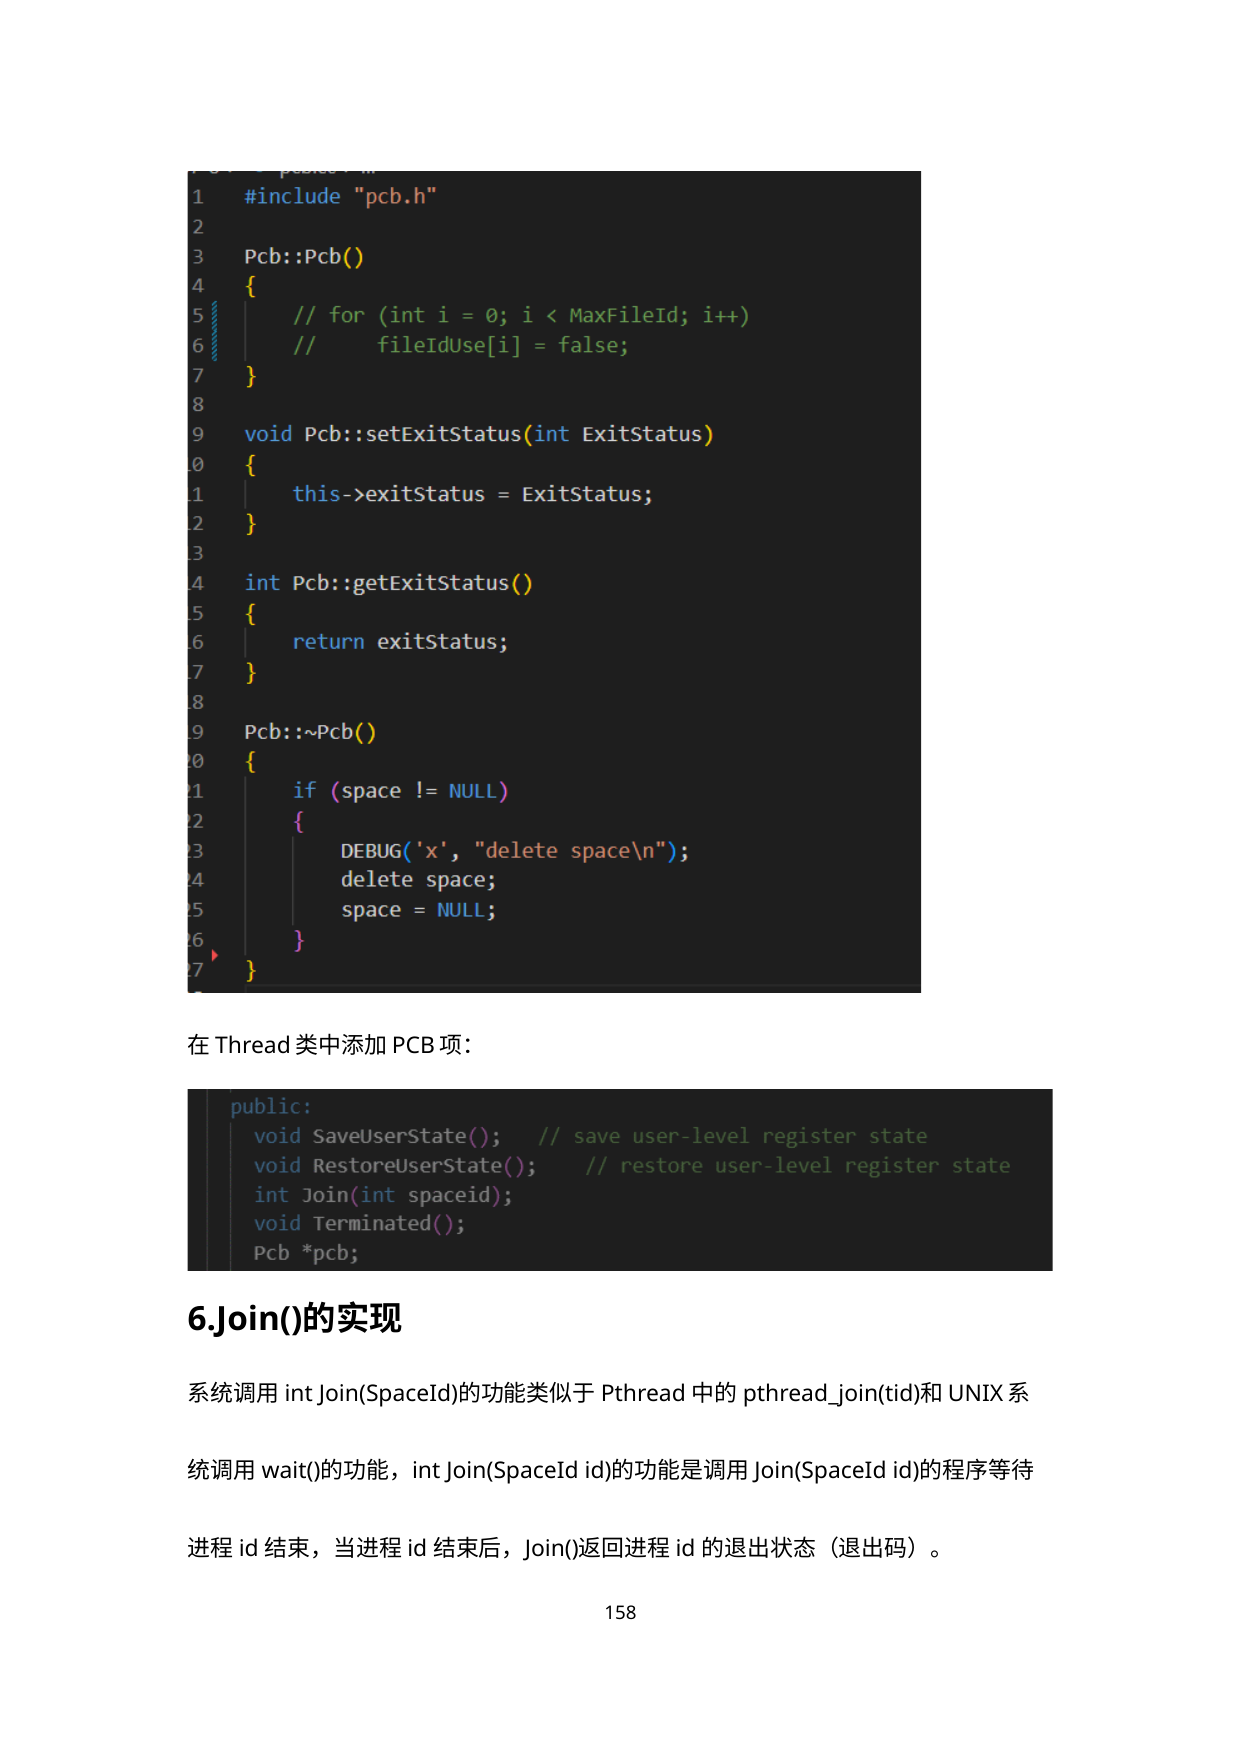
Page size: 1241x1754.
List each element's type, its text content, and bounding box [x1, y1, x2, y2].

text 系统调用 int Join(SpaceId)的功能类似于 Pthread 中的 pthread_join(tid)和UNIX系统调用 wait()的功能，int Join(SpaceId id)的功能是调用 Join(SpaceId id)的程序等待进程 id 结束，当进程 id 结束后，Join()返回进程 id 的退出状态（退出码）。 [187, 1359, 1053, 1579]
picture [187, 1089, 1053, 1271]
picture [187, 171, 922, 993]
text 在Thread类中添加PCB项： [187, 1011, 1053, 1076]
text 6.Join()的实现 [187, 1284, 1053, 1349]
